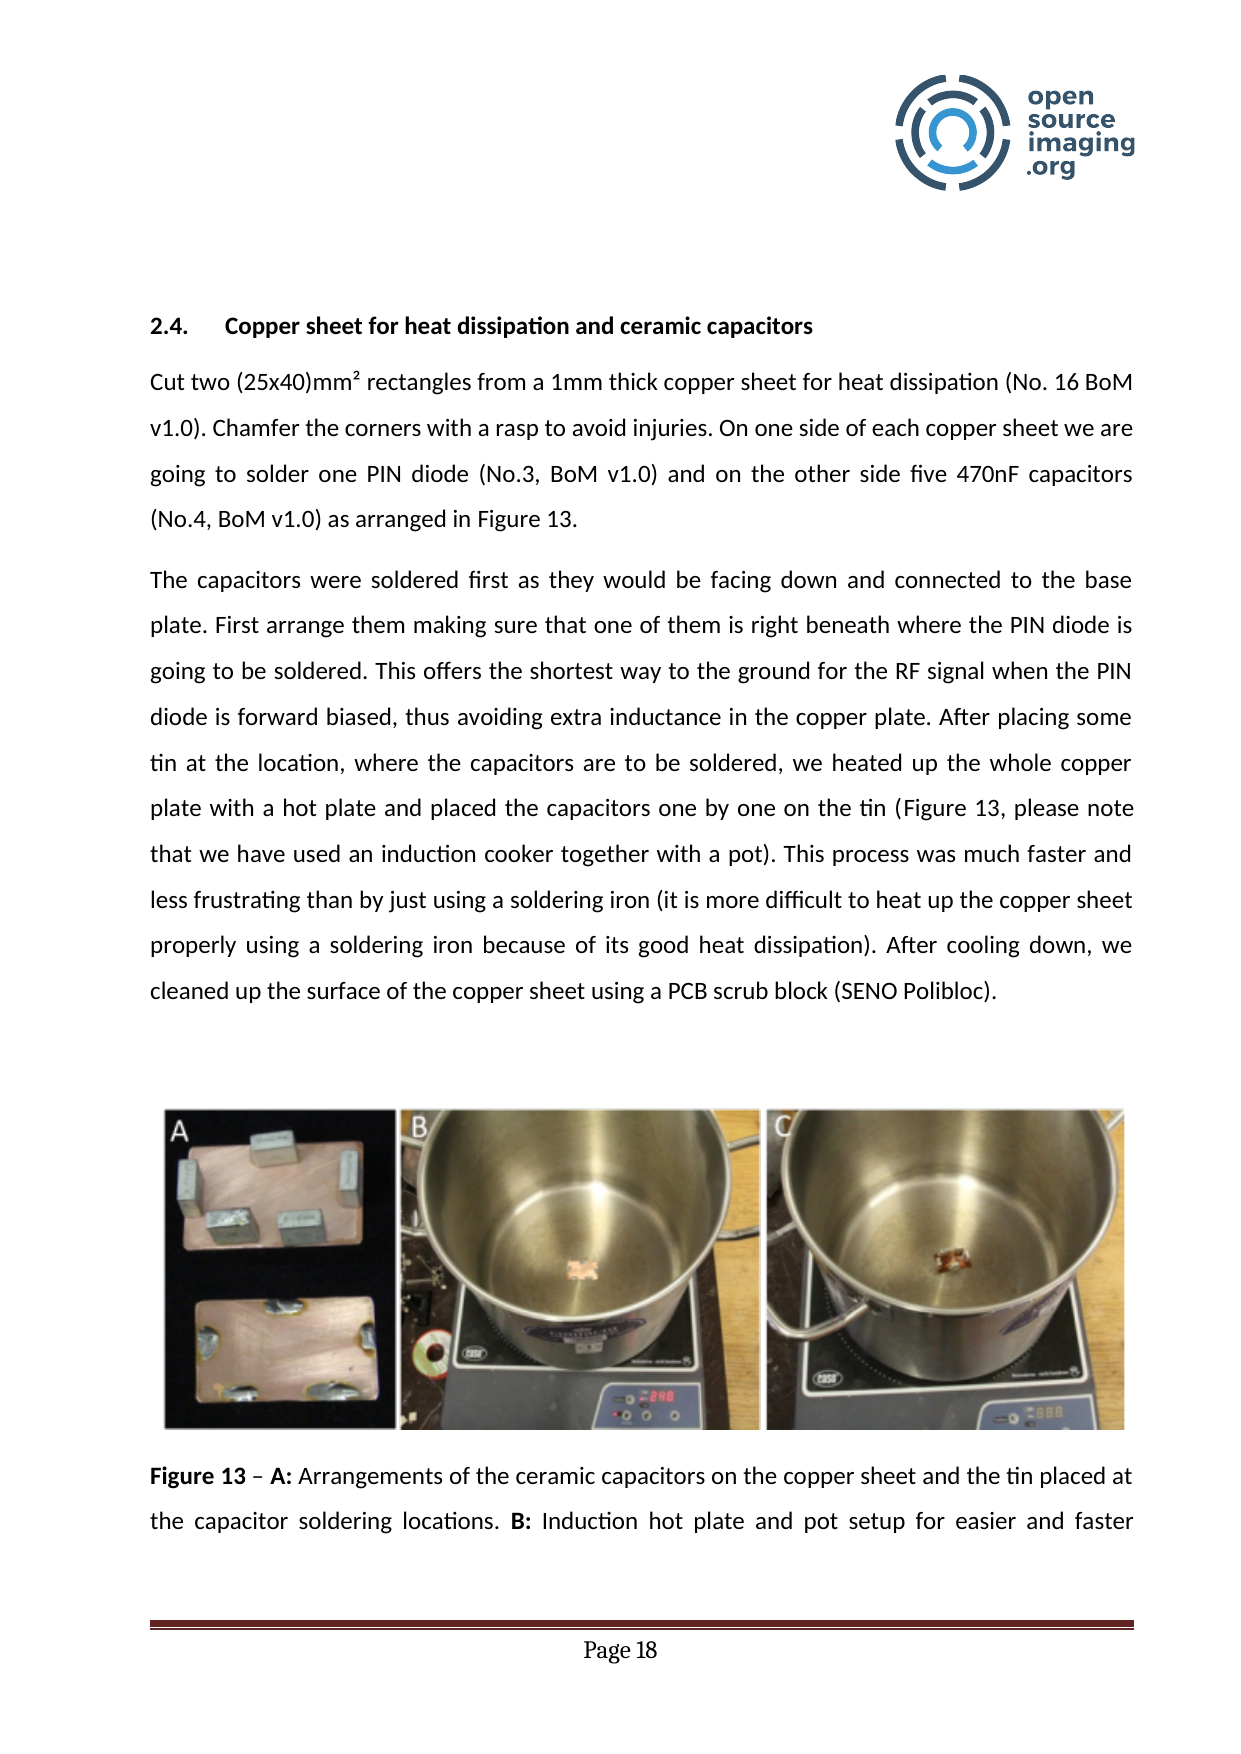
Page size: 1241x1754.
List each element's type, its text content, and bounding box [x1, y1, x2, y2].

text Cut two (25x40)mm² rectangles from a 1mm thick copper sheet for heat dissipation (No. 16 BoM v1.0). Chamfer the corners with a rasp to avoid injuries. On one side of each copper sheet we are going to solder one PIN diode (No.3, BoM v1.0) and on the other side five 470nF capacitors (No.4, BoM v1.0) as arranged in Figure 13. [150, 366, 1134, 534]
list Copper sheet for heat dissipation and ceramic capacitors [150, 311, 1134, 341]
text The capacitors were soldered first as they would be facing down and connected to the base plate. First arrange them making sure that one of them is right beneath where the PIN diode is going to be soldered. This offers the shortest way to the ground for the RF signal when the PIN diode is forward biased, thus avoiding extra inductance in the copper plate. After placing some tin at the location, where the capacitors are to be soldered, we heated up the whole copper plate with a hot plate and placed the capacitors one by one on the tin (Figure 13, please note that we have used an induction cooker together with a pot). This process was much faster and less frustrating than by just using a soldering iron (it is more difficult to heat up the copper sheet properly using a soldering iron because of its good heat dissipation). After cooling down, we cleaned up the surface of the copper sheet using a PCB scrub block (SENO Polibloc). [150, 564, 1134, 1006]
picture [150, 1096, 1125, 1430]
picture [895, 75, 1135, 191]
